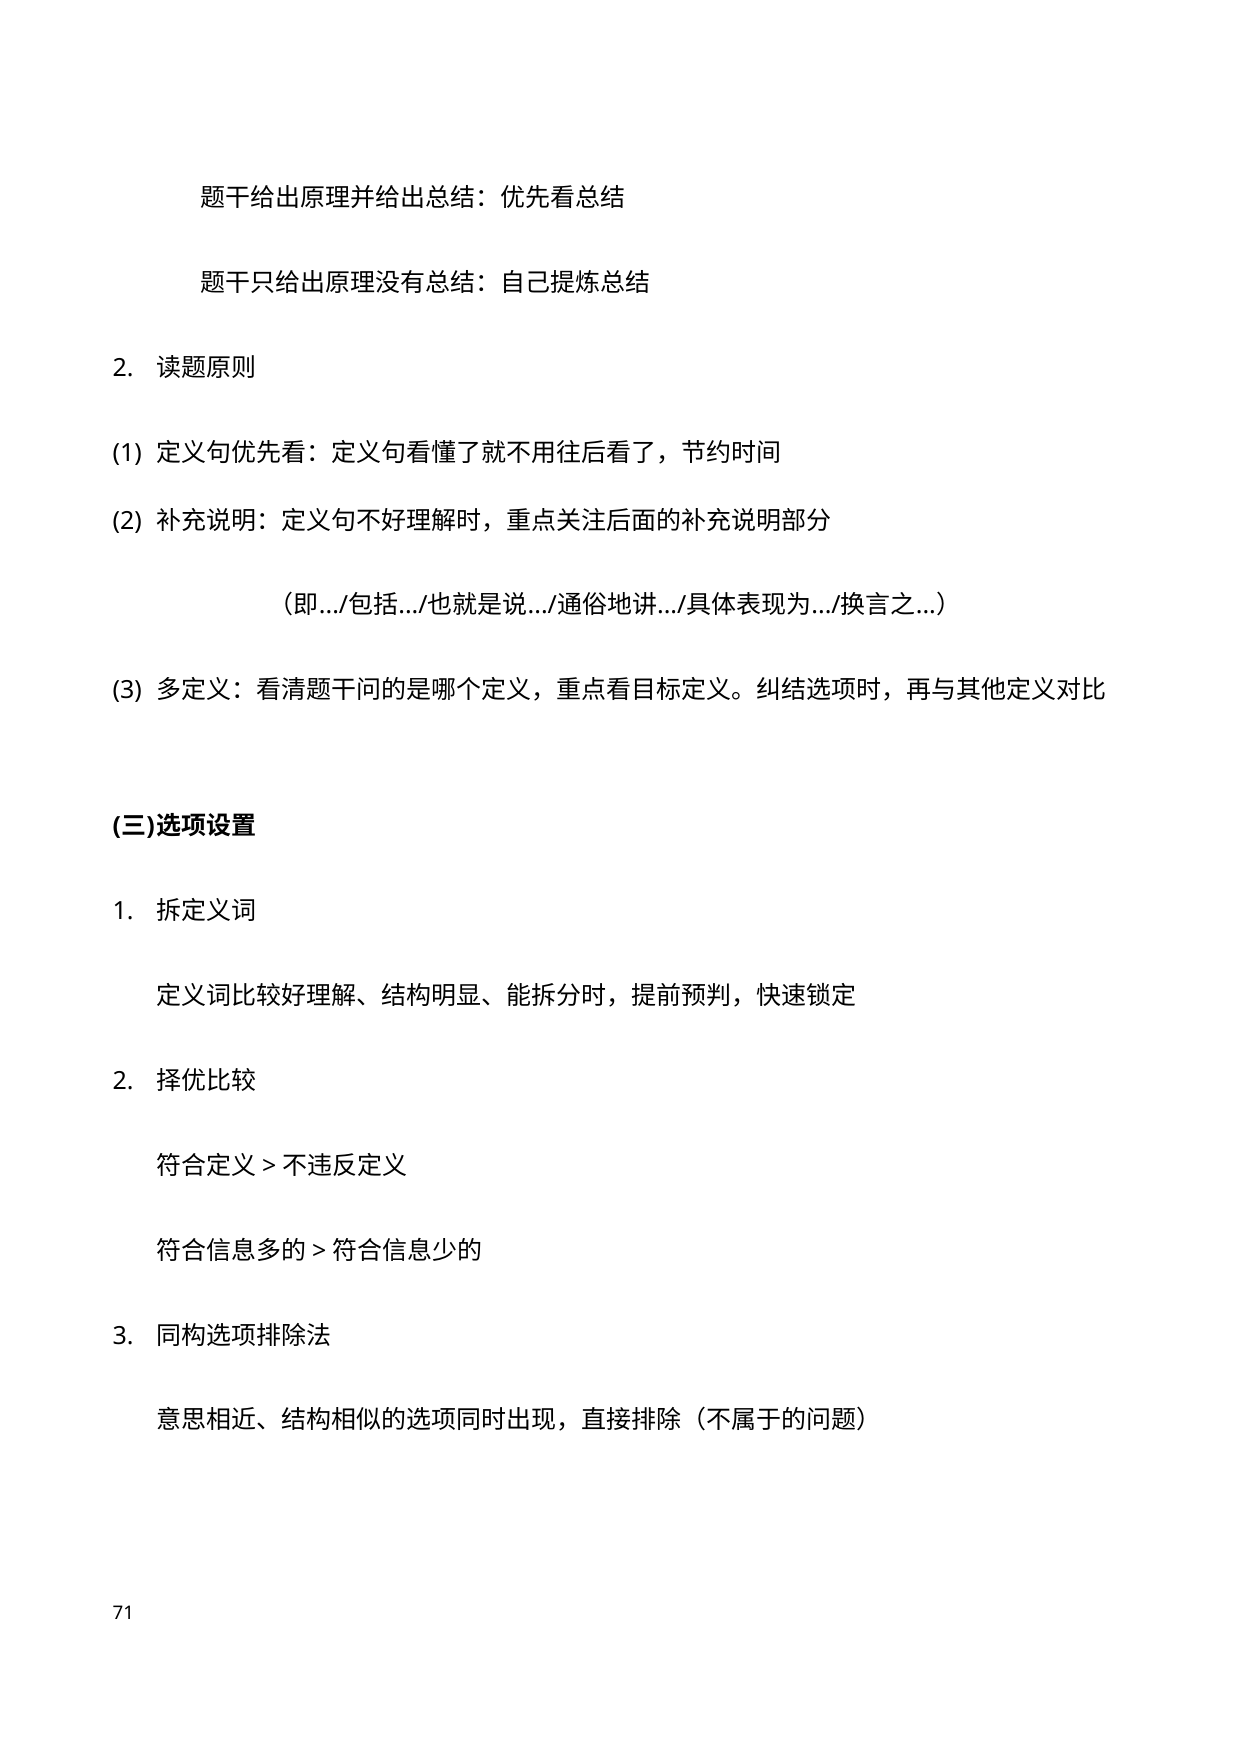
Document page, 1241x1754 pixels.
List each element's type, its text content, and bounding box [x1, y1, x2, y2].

text 符合定义 > 不违反定义 [156, 1129, 1128, 1197]
list 多定义：看清题干问的是哪个定义，重点看目标定义。纠结选项时，再与其他定义对比 [112, 654, 1128, 722]
list 定义句优先看：定义句看懂了就不用往后看了，节约时间 [112, 416, 1128, 484]
text 题干给出原理并给出总结：优先看总结 [200, 162, 1128, 229]
list 择优比较 [112, 1044, 1128, 1112]
text 符合信息多的 > 符合信息少的 [156, 1214, 1128, 1282]
text 定义词比较好理解、结构明显、能拆分时，提前预判，快速锁定 [156, 960, 1128, 1028]
list 读题原则 [112, 331, 1128, 399]
list 同构选项排除法 [112, 1299, 1128, 1367]
text 题干只给出原理没有总结：自己提炼总结 [200, 247, 1128, 314]
text （即.../包括.../也就是说.../通俗地讲.../具体表现为.../换言之...） [200, 569, 1128, 637]
list 拆定义词 [112, 875, 1128, 943]
text 意思相近、结构相似的选项同时出现，直接排除（不属于的问题） [156, 1384, 1128, 1452]
list 选项设置 [112, 790, 1128, 858]
list 补充说明：定义句不好理解时，重点关注后面的补充说明部分 [112, 484, 1128, 552]
